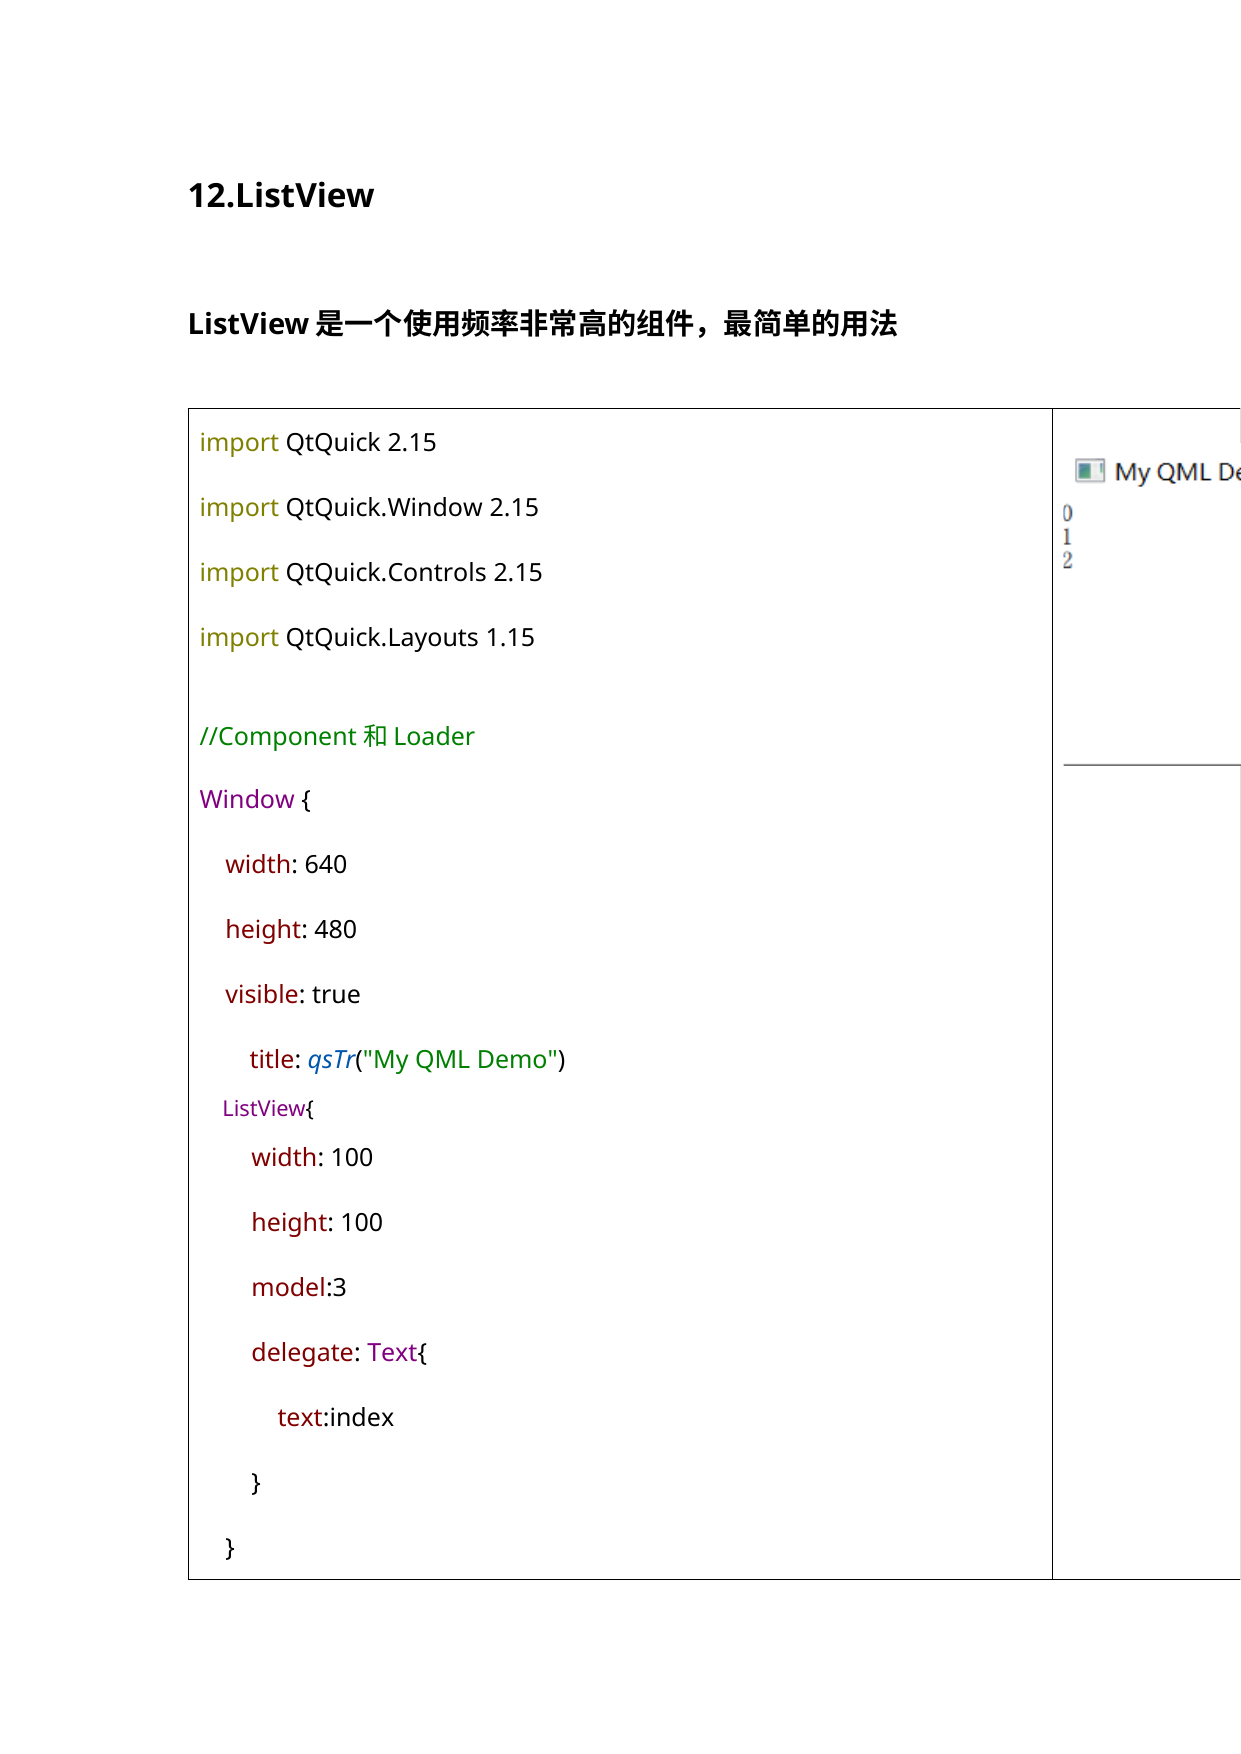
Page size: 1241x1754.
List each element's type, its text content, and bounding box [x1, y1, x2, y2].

table_header [1053, 409, 1240, 1579]
subtitle 12.ListView [187, 162, 1053, 227]
subtitle ListView是一个使用频率非常高的组件，最简单的用法 [187, 289, 1053, 354]
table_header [189, 409, 1052, 1579]
picture [1063, 443, 1241, 766]
